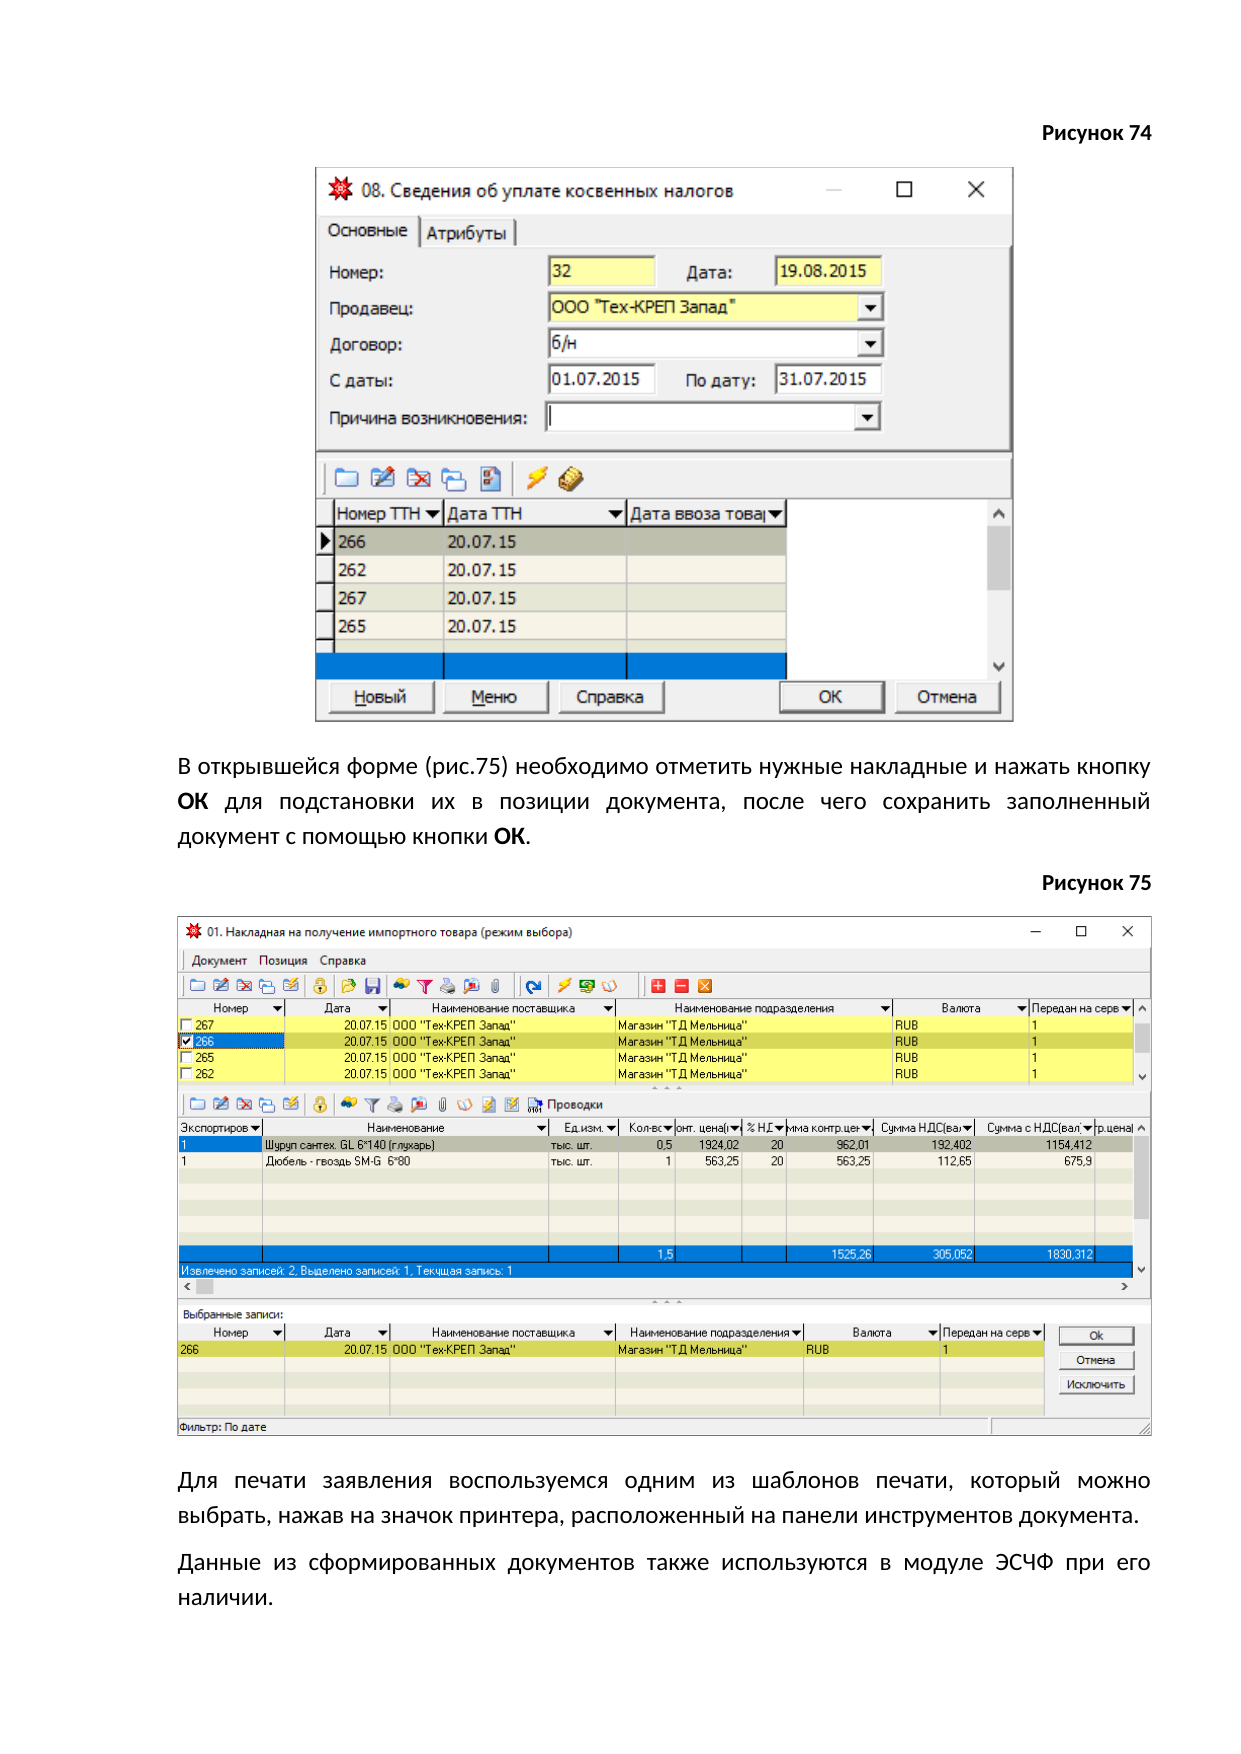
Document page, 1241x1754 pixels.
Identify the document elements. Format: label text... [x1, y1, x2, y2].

picture [177, 916, 1152, 1436]
text Рисунок 75 [177, 868, 1152, 896]
picture [315, 167, 1014, 722]
text Данные из сформированных документов также используются в модуле ЭСЧФ при его наличии. [177, 1547, 1152, 1612]
text В открывшейся форме (рис.75) необходимо отметить нужные накладные и нажать кнопку ОК для подстановки их в позиции документа, после чего сохранить заполненный документ с помощью кнопки ОК. [177, 750, 1152, 851]
text Рисунок 74 [177, 118, 1152, 146]
text Для печати заявления воспользуемся одним из шаблонов печати, который можно выбрать, нажав на значок принтера, расположенный на панели инструментов документа. [177, 1464, 1152, 1529]
